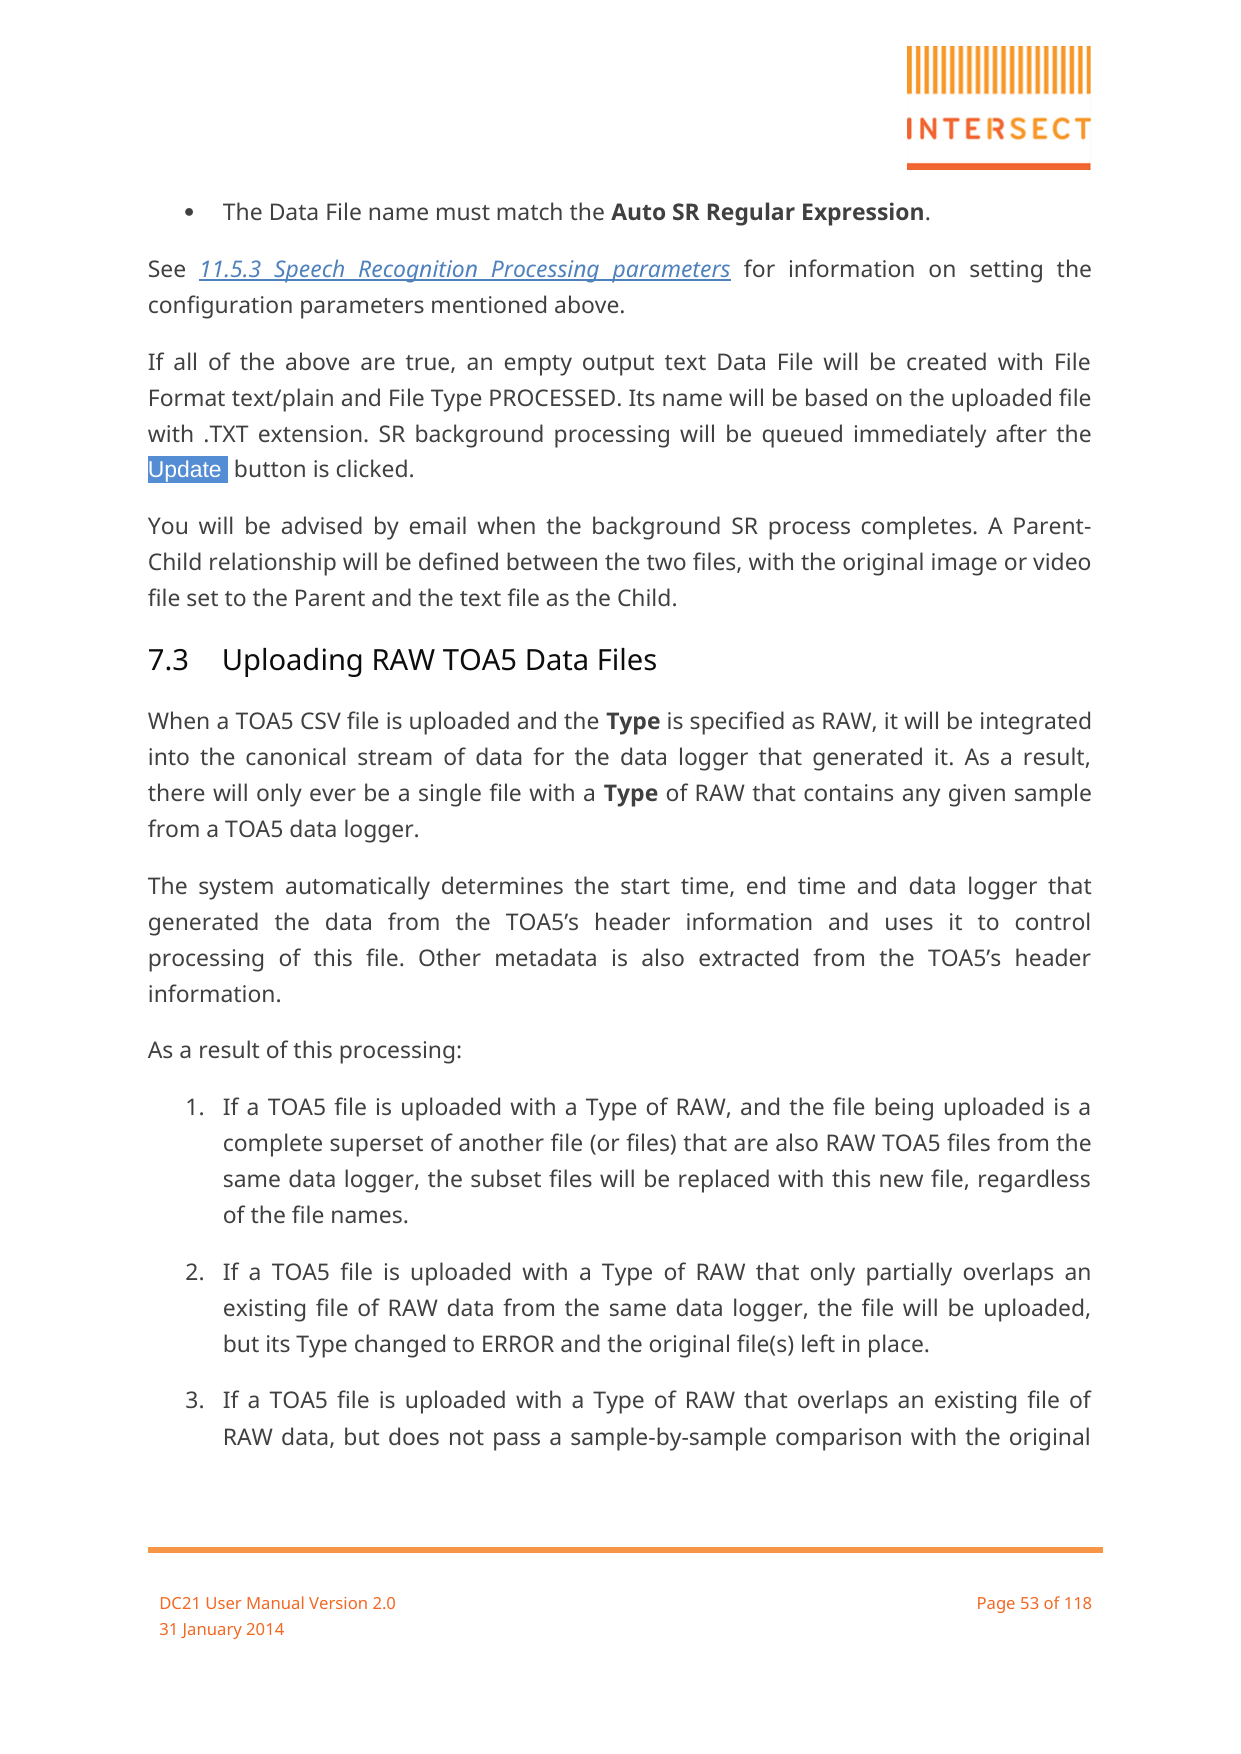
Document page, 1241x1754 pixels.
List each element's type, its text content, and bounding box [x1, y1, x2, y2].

text When a TOA5 CSV file is uploaded and the Type is specified as RAW, it will be integrated into the canonical stream of data for the data logger that generated it. As a result, there will only ever be a single file with a Type of RAW that contains any given sample from a TOA5 data logger. [148, 705, 1092, 844]
list If a TOA5 file is uploaded with a Type of RAW that only partially overlaps an existing file of RAW data from the same data logger, the file will be uploaded, but its Type changed to ERROR and the original file(s) left in place. [185, 1256, 1092, 1359]
text The system automatically determines the start time, end time and data logger that generated the data from the TOA5’s header information and uses it to control processing of this file. Other metadata is also extracted from the TOA5’s header information. [148, 870, 1092, 1009]
text You will be advised by email when the background SR process completes. A Parent-Child relationship will be defined between the two files, with the original image or video file set to the Parent and the text file as the Child. [148, 510, 1092, 613]
text As a result of this processing: [148, 1034, 1092, 1066]
picture [905, 44, 1093, 172]
text If all of the above are true, an empty output text Data File will be created with File Format text/plain and File Type PROCESSED. Its name will be based on the uploaded file with .TXT extension. SR background processing will be queued immediately after the Update button is clicked. [148, 346, 1092, 485]
subtitle Uploading RAW TOA5 Data Files [148, 639, 1092, 678]
list If a TOA5 file is uploaded with a Type of RAW, and the file being uploaded is a complete superset of another file (or files) that are also RAW TOA5 files from the same data logger, the subset files will be replaced with this new file, regardless of the file names. [185, 1091, 1092, 1230]
list The Data File name must match the Auto SR Regular Expression. [185, 196, 1092, 227]
